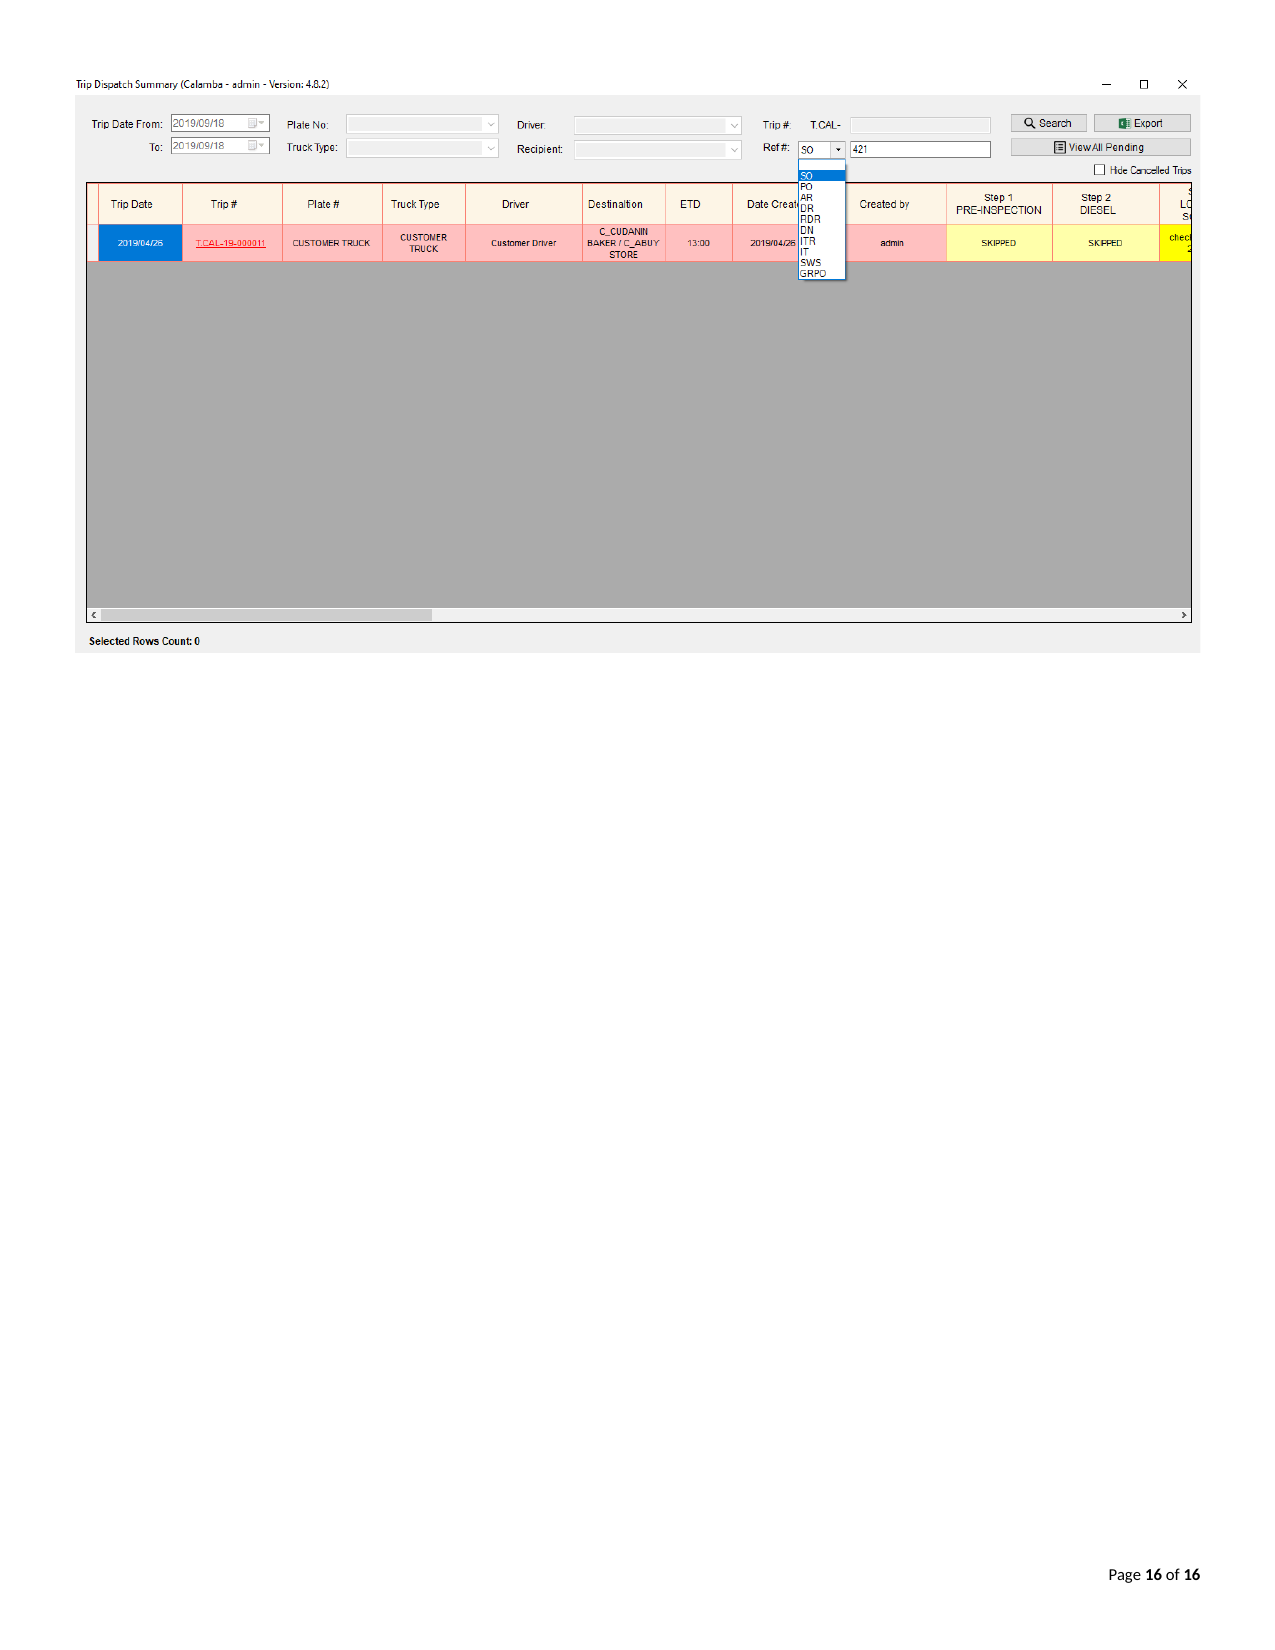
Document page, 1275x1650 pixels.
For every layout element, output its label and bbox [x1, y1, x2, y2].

picture [75, 75, 1201, 653]
